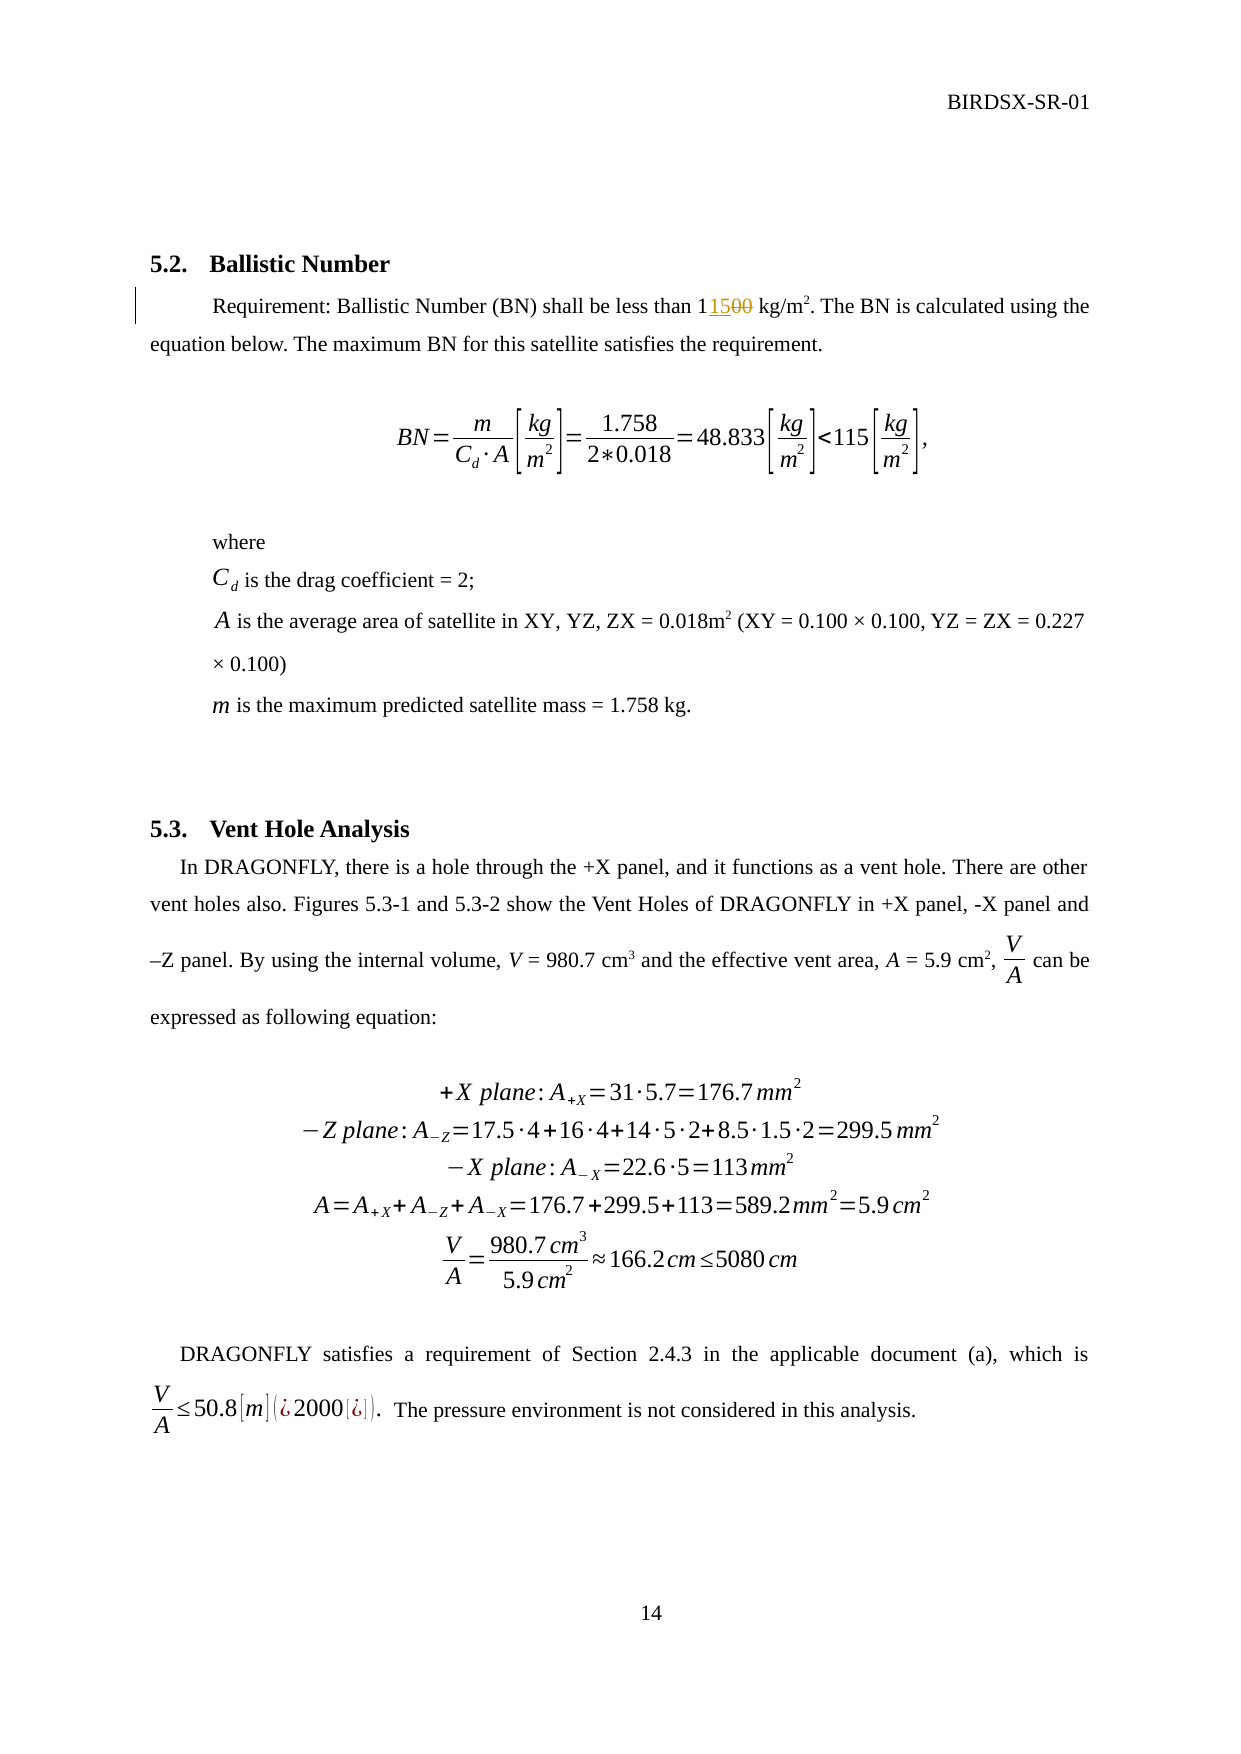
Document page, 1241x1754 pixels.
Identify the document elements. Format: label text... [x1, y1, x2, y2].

subtitle Vent Hole Analysis [150, 810, 1090, 848]
text is the maximum predicted satellite mass = 1.758 kg. [212, 686, 1090, 724]
text where [212, 523, 1090, 561]
text In DRAGONFLY, there is a hole through the +X panel, and it functions as a vent hole. There are other vent holes also. Figures 5.3-1 and 5.3-2 show the Vent Holes of DRAGONFLY in +X panel, -X panel and –Z panel. By using the internal volume, V = 980.7 cm3 and the effective vent area, A = 5.9 cm2, can be expressed as following equation: [150, 848, 1090, 1035]
text Requirement: Ballistic Number (BN) shall be less than 1 kg/m2. The BN is calculated using the equation below. The maximum BN for this satellite satisfies the requirement. [150, 287, 1090, 362]
text DRAGONFLY satisfies a requirement of Section 2.4.3 in the applicable document (a), which is The pressure environment is not considered in this analysis. [150, 1335, 1090, 1448]
text is the drag coefficient = 2; [212, 561, 1090, 598]
subtitle Ballistic Number [150, 245, 1090, 283]
text is the average area of satellite in XY, YZ, ZX = 0.018m2 (XY = 0.100 × 0.100, YZ = ZX = 0.227 × 0.100) [212, 602, 1090, 683]
